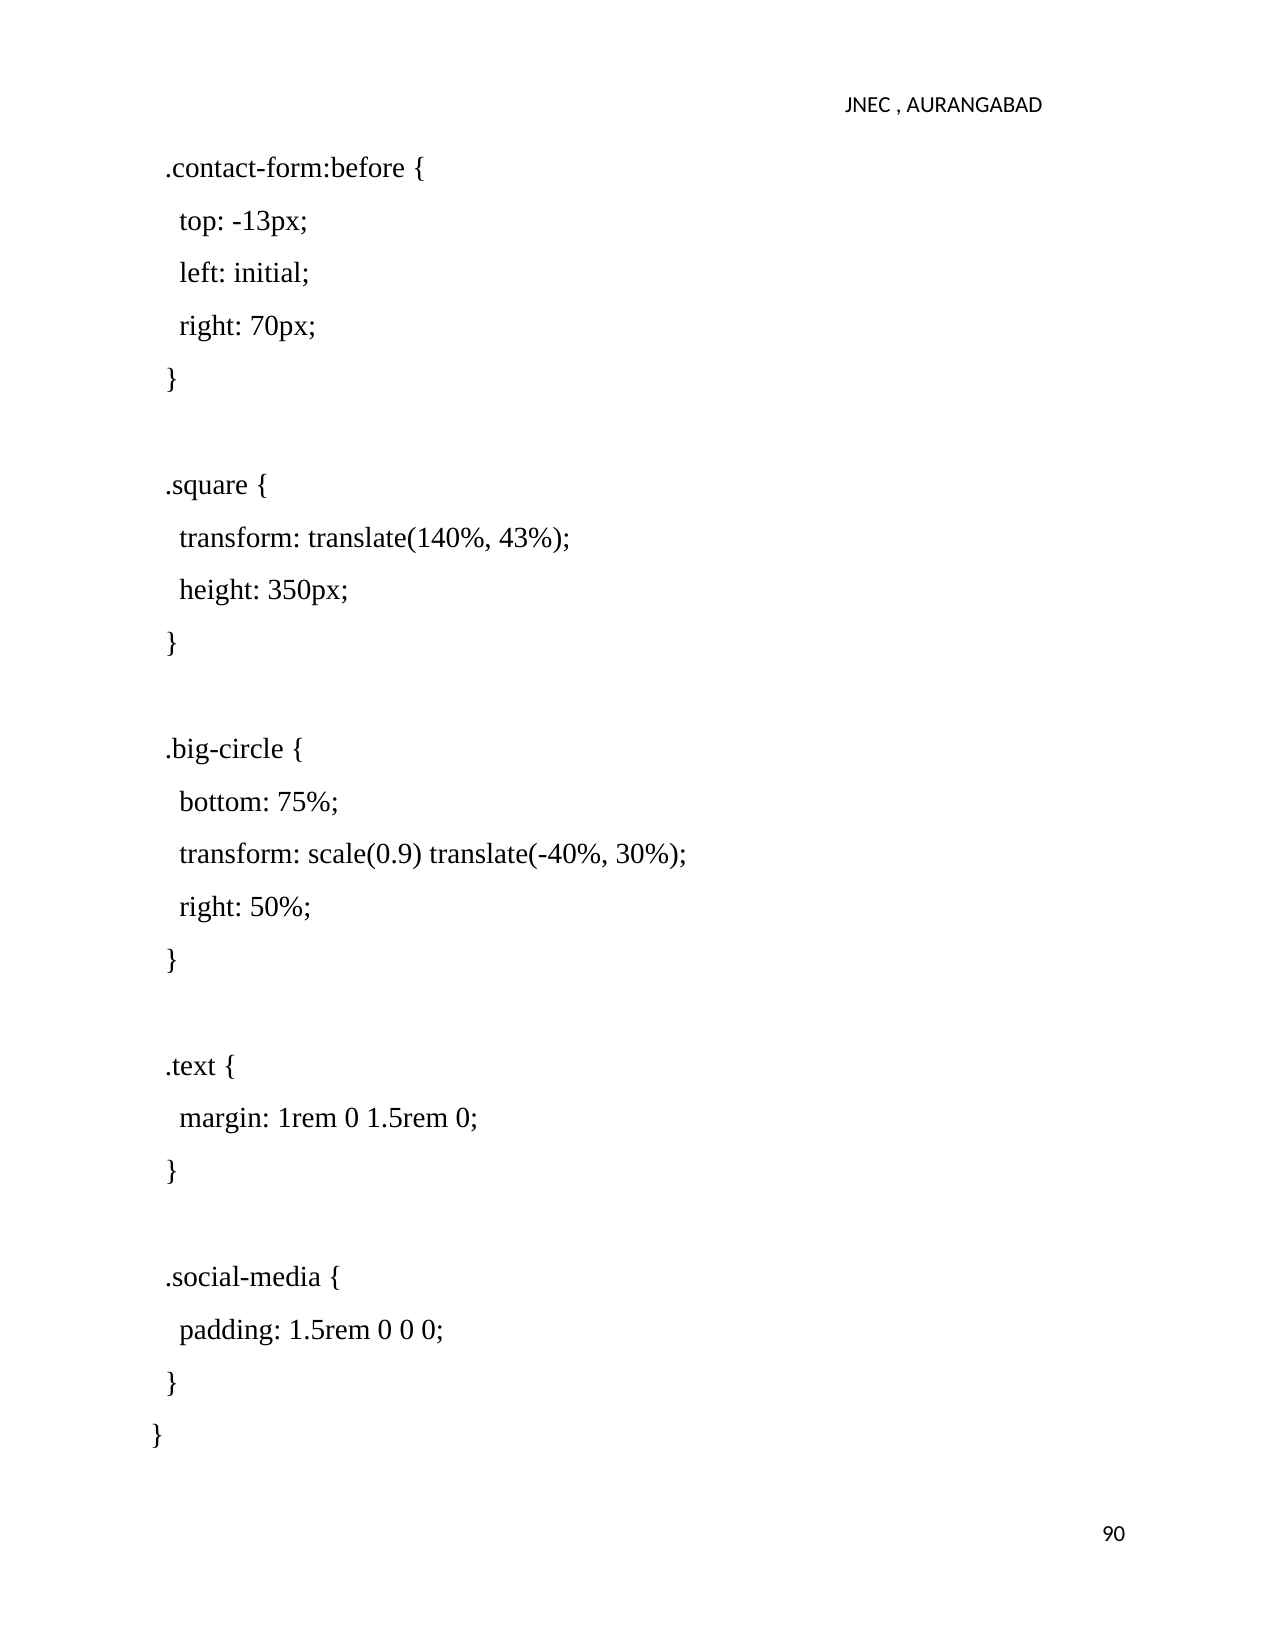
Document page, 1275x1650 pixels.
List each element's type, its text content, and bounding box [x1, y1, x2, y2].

text top: -13px; [150, 203, 1125, 236]
text height: 350px; [150, 572, 1125, 606]
text } [150, 1417, 1125, 1451]
text right: 50%; [150, 889, 1125, 923]
text } [150, 1365, 1125, 1398]
text } [150, 942, 1125, 976]
text .social-media { [150, 1259, 1125, 1293]
text .square { [150, 467, 1125, 500]
text padding: 1.5rem 0 0 0; [150, 1312, 1125, 1345]
text transform: translate(140%, 43%); [150, 520, 1125, 553]
text } [150, 625, 1125, 659]
text bottom: 75%; [150, 784, 1125, 817]
text .text { [150, 1048, 1125, 1081]
text left: initial; [150, 256, 1125, 289]
text transform: scale(0.9) translate(-40%, 30%); [150, 837, 1125, 870]
text right: 70px; [150, 308, 1125, 342]
text .contact-form:before { [150, 150, 1125, 183]
text } [150, 361, 1125, 395]
text margin: 1rem 0 1.5rem 0; [150, 1101, 1125, 1134]
text } [150, 1153, 1125, 1187]
text .big-circle { [150, 731, 1125, 764]
